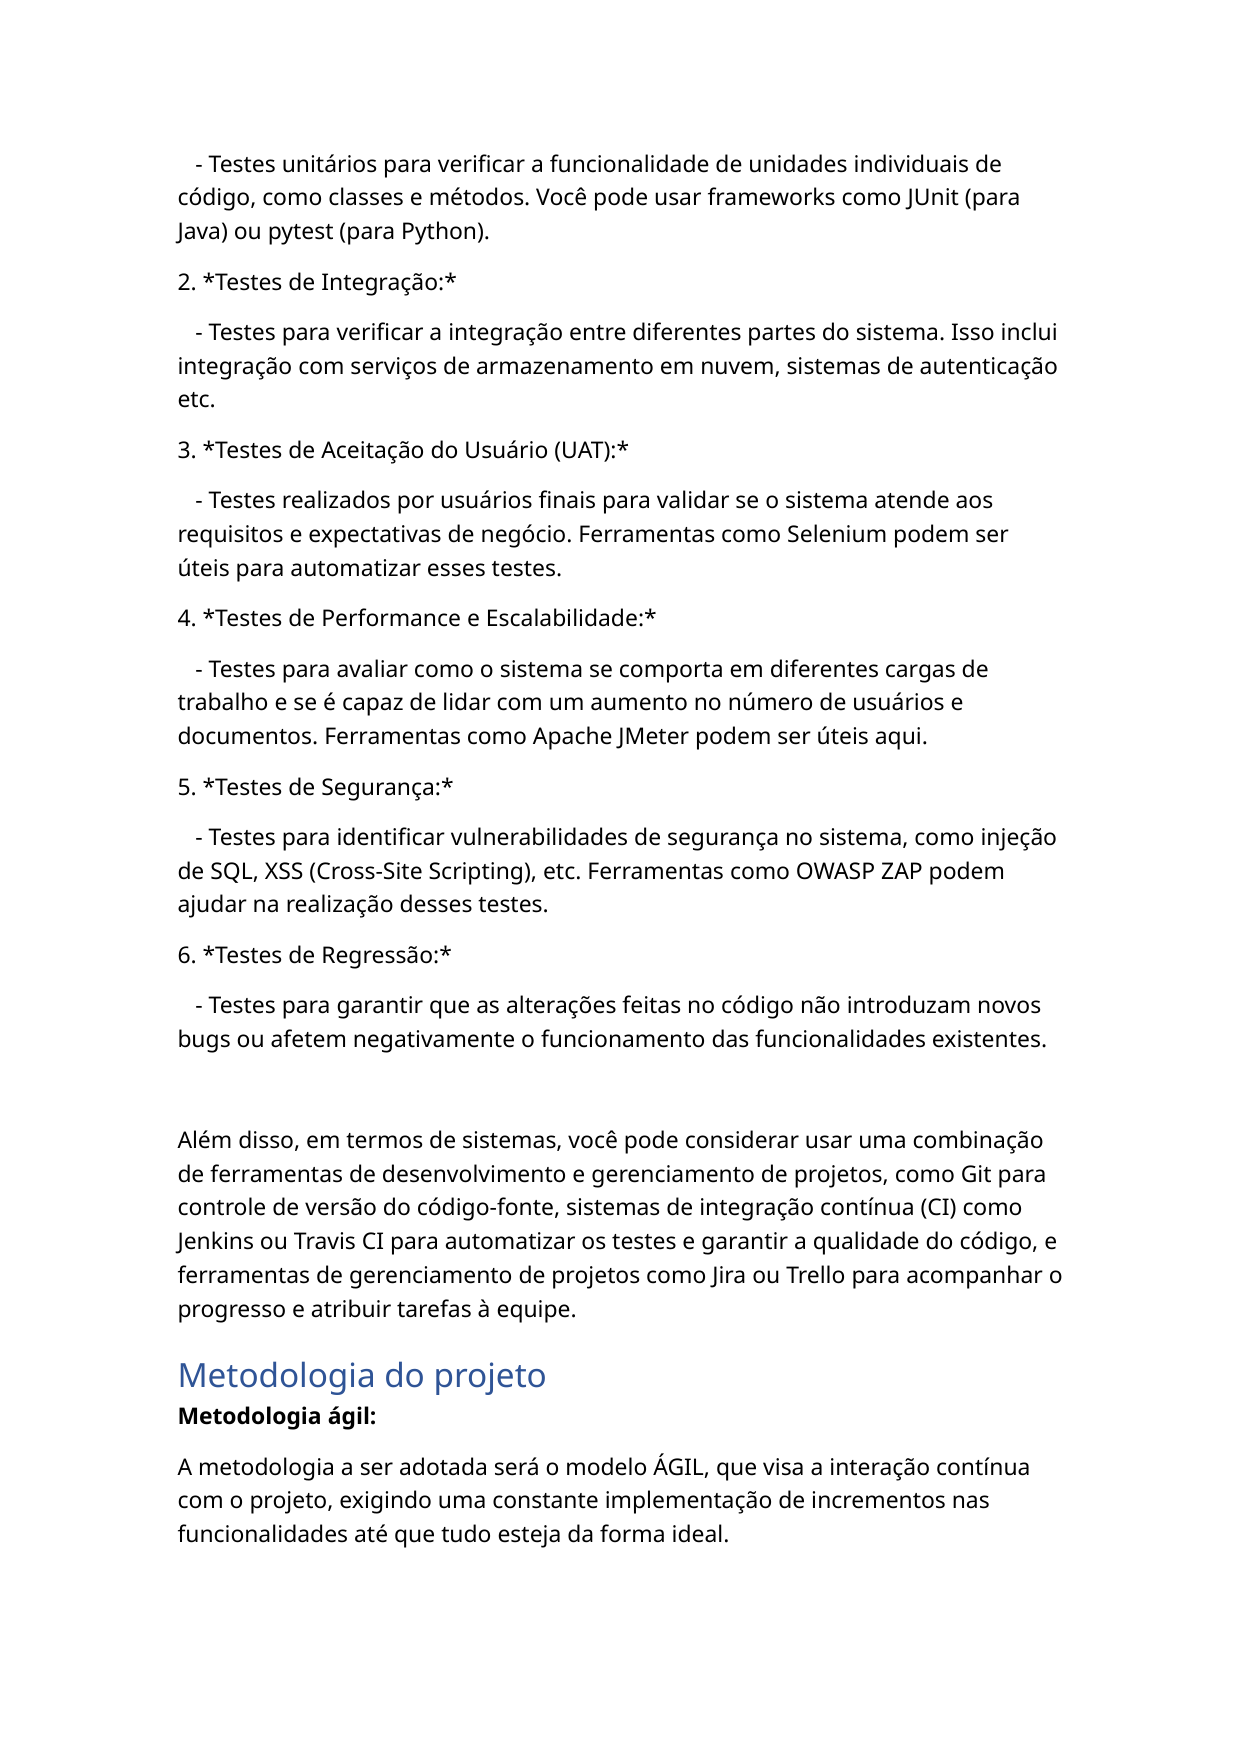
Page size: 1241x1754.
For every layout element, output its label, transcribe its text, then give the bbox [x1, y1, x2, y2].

text - Testes para identificar vulnerabilidades de segurança no sistema, como injeção de SQL, XSS (Cross-Site Scripting), etc. Ferramentas como OWASP ZAP podem ajudar na realização desses testes. [177, 821, 1063, 920]
text - Testes unitários para verificar a funcionalidade de unidades individuais de código, como classes e métodos. Você pode usar frameworks como JUnit (para Java) ou pytest (para Python). [177, 148, 1063, 246]
text 2. *Testes de Integração:* [177, 266, 1063, 297]
subtitle Metodologia do projeto [177, 1351, 1063, 1397]
text - Testes para verificar a integração entre diferentes partes do sistema. Isso inclui integração com serviços de armazenamento em nuvem, sistemas de autenticação etc. [177, 316, 1063, 415]
text - Testes para garantir que as alterações feitas no código não introduzam novos bugs ou afetem negativamente o funcionamento das funcionalidades existentes. [177, 989, 1063, 1054]
text - Testes realizados por usuários finais para validar se o sistema atende aos requisitos e expectativas de negócio. Ferramentas como Selenium podem ser úteis para automatizar esses testes. [177, 484, 1063, 583]
text 5. *Testes de Segurança:* [177, 771, 1063, 802]
text 6. *Testes de Regressão:* [177, 939, 1063, 970]
text A metodologia a ser adotada será o modelo ÁGIL, que visa a interação contínua com o projeto, exigindo uma constante implementação de incrementos nas funcionalidades até que tudo esteja da forma ideal. [177, 1451, 1063, 1549]
text Além disso, em termos de sistemas, você pode considerar usar uma combinação de ferramentas de desenvolvimento e gerenciamento de projetos, como Git para controle de versão do código-fonte, sistemas de integração contínua (CI) como Jenkins ou Travis CI para automatizar os testes e garantir a qualidade do código, e ferramentas de gerenciamento de projetos como Jira ou Trello para acompanhar o progresso e atribuir tarefas à equipe. [177, 1124, 1063, 1324]
text - Testes para avaliar como o sistema se comporta em diferentes cargas de trabalho e se é capaz de lidar com um aumento no número de usuários e documentos. Ferramentas como Apache JMeter podem ser úteis aqui. [177, 653, 1063, 751]
text Metodologia ágil: [177, 1400, 1063, 1432]
text 4. *Testes de Performance e Escalabilidade:* [177, 602, 1063, 633]
text 3. *Testes de Aceitação do Usuário (UAT):* [177, 434, 1063, 465]
